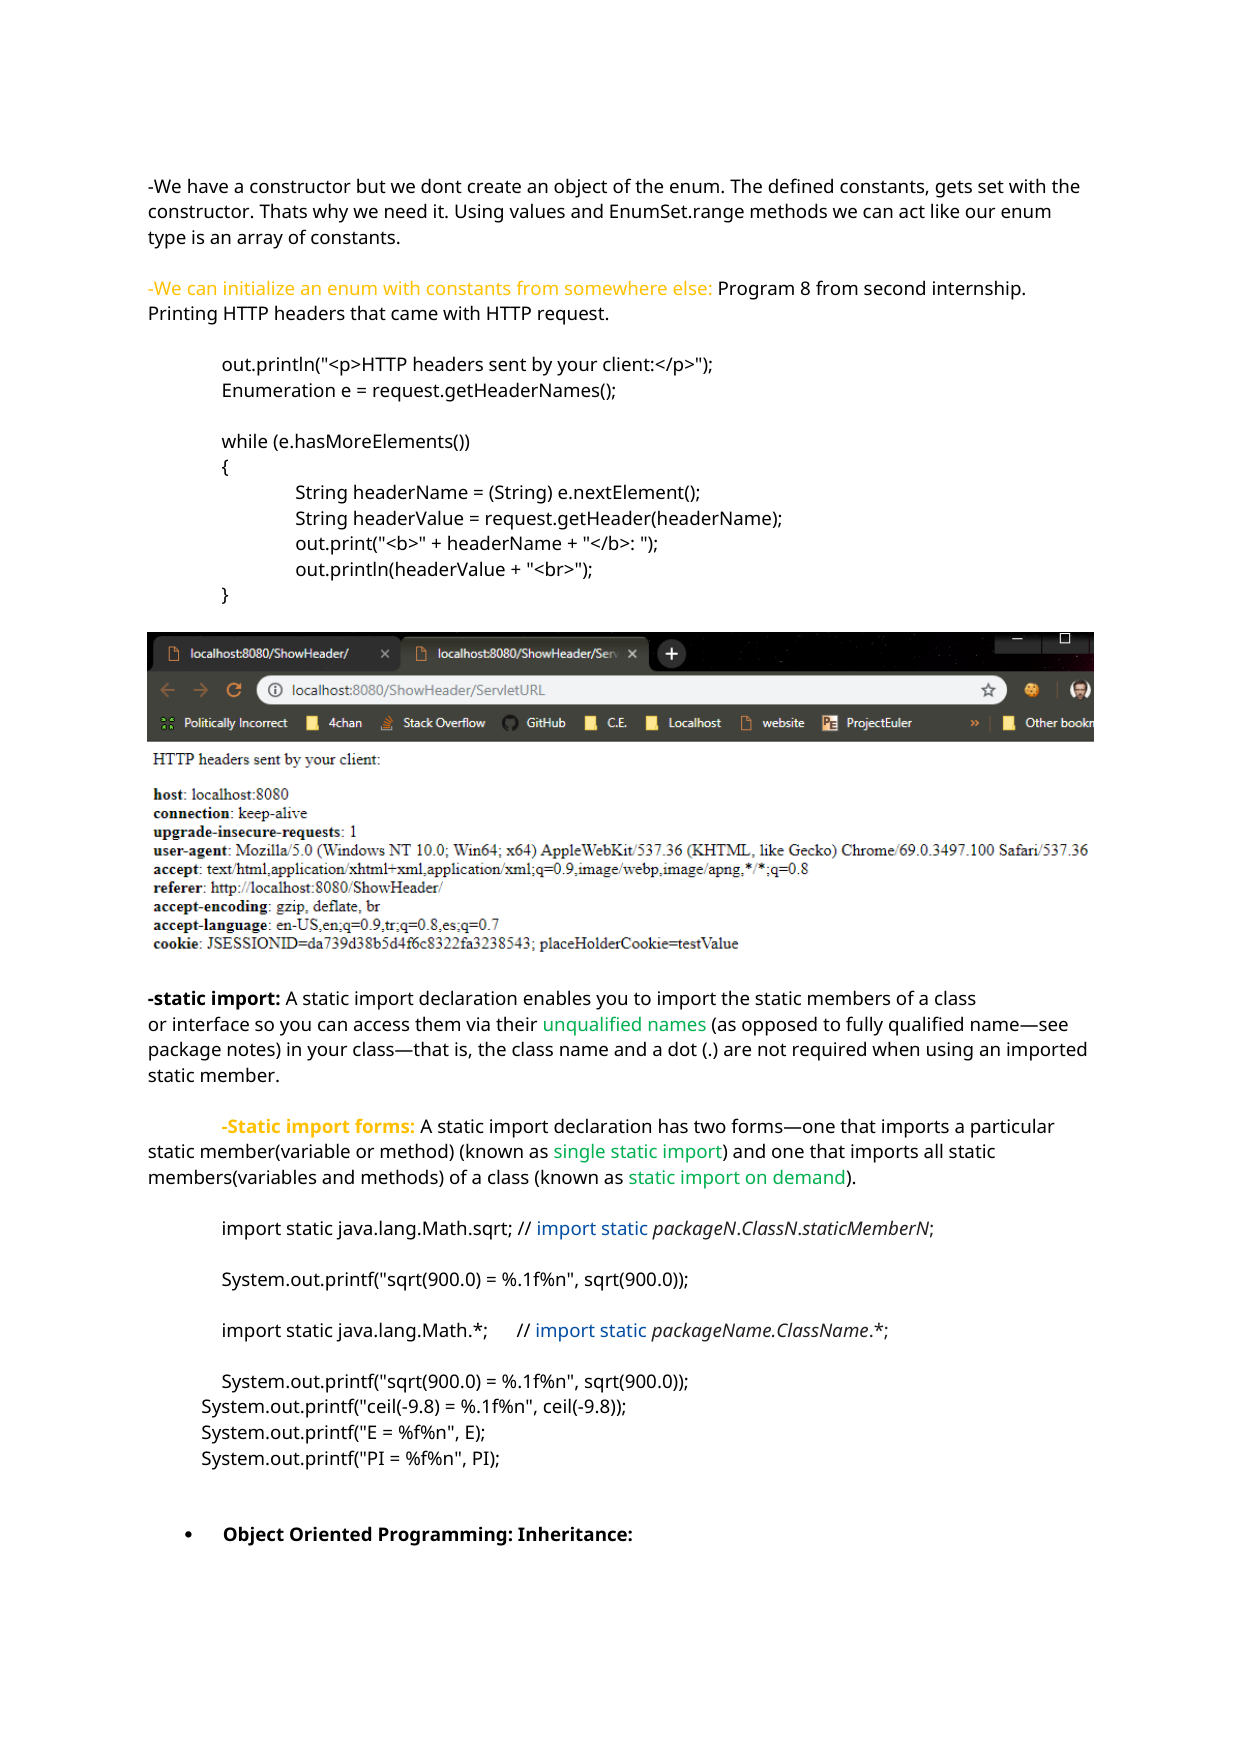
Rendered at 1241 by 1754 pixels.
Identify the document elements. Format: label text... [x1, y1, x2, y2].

text import static java.lang.Math.*; // import static packageName.ClassName.*; [148, 1317, 1093, 1343]
text } [148, 581, 1093, 607]
text System.out.printf("sqrt(900.0) = %.1f%n", sqrt(900.0)); [148, 1266, 1093, 1292]
text or interface so you can access them via their unqualified names (as opposed to fully qualified name—see package notes) in your class—that is, the class name and a dot (.) are not required when using an imported static member. [148, 1011, 1093, 1088]
text out.print("<b>" + headerName + "</b>: "); [148, 530, 1093, 556]
text String headerName = (String) e.nextElement(); [148, 479, 1093, 505]
picture [147, 632, 1094, 960]
text System.out.printf("E = %f%n", E); [148, 1419, 1093, 1445]
text { [148, 454, 1093, 479]
text import static java.lang.Math.sqrt; // import static packageN.ClassN.staticMemberN; [148, 1215, 1093, 1241]
text Enumeration e = request.getHeaderNames(); [148, 377, 1093, 403]
text -static import: A static import declaration enables you to import the static members of a class [148, 986, 1093, 1011]
text String headerValue = request.getHeader(headerName); [148, 505, 1093, 530]
text while (e.hasMoreElements()) [148, 428, 1093, 454]
text -We can initialize an enum with constants from somewhere else: Program 8 from second internship. Printing HTTP headers that came with HTTP request. [148, 275, 1093, 326]
text -We have a constructor but we dont create an object of the enum. The defined constants, gets set with the constructor. Thats why we need it. Using values and EnumSet.range methods we can act like our enum type is an array of constants. [148, 173, 1093, 250]
text System.out.printf("ceil(-9.8) = %.1f%n", ceil(-9.8)); [148, 1394, 1093, 1419]
list Object Oriented Programming: Inheritance: [185, 1521, 1093, 1547]
text System.out.printf("sqrt(900.0) = %.1f%n", sqrt(900.0)); [148, 1368, 1093, 1394]
text -Static import forms: A static import declaration has two forms—one that imports a particular static member(variable or method) (known as single static import) and one that imports all static members(variables and methods) of a class (known as static import on demand). [148, 1113, 1093, 1190]
text out.println("<p>HTTP headers sent by your client:</p>"); [148, 352, 1093, 377]
text out.println(headerValue + "<br>"); [148, 556, 1093, 581]
text System.out.printf("PI = %f%n", PI); [148, 1445, 1093, 1470]
